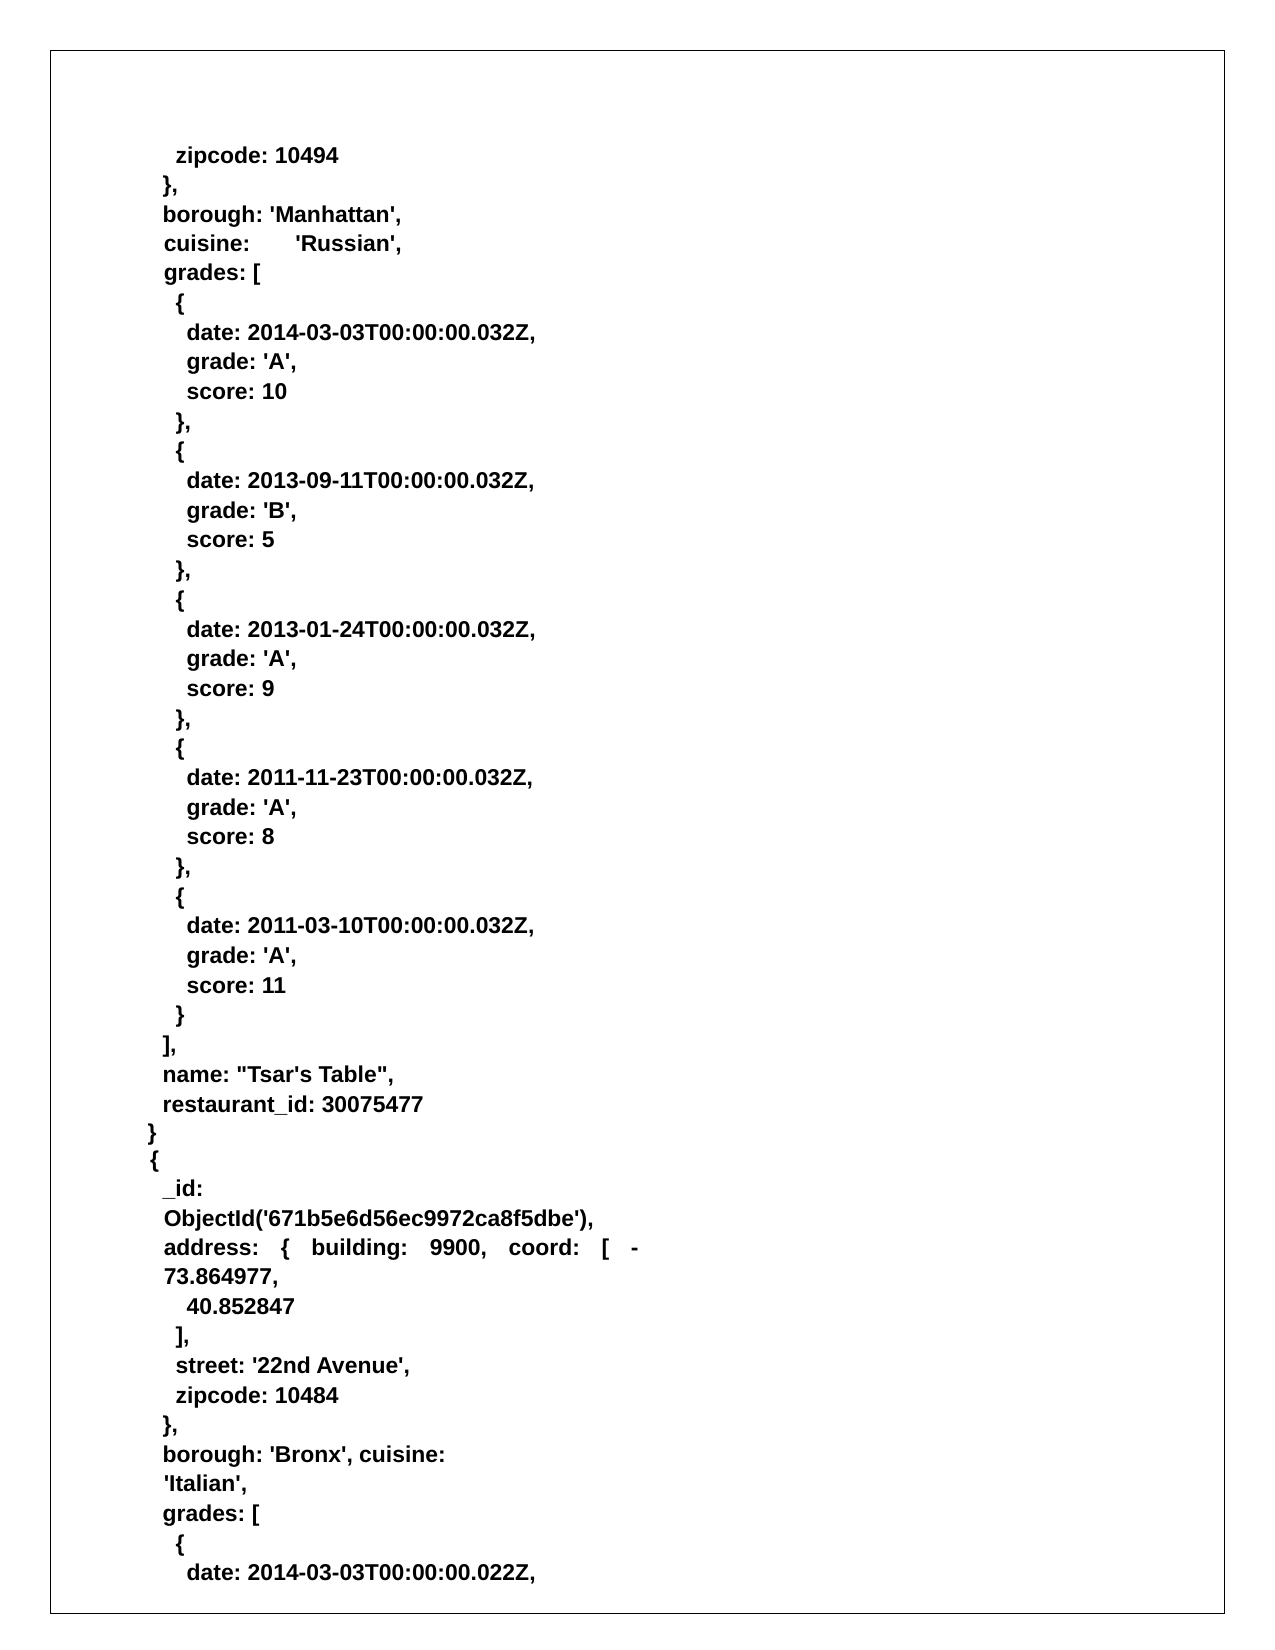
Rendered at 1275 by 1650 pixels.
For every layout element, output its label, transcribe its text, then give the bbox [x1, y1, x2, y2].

text { [175, 289, 543, 315]
text { [175, 883, 543, 909]
text zipcode: 10494 [175, 142, 543, 168]
text _id: ObjectId('671b5e6d56ec9972ca8f5dbe'), address: { building: 9900, coord: [ -73.864977, [162, 1175, 638, 1289]
text zipcode: 10484 [175, 1382, 543, 1408]
text grade: 'A', [186, 348, 543, 375]
text }, [175, 704, 543, 731]
text date: 2011-11-23T00:00:00.032Z, [186, 764, 543, 790]
text grade: 'A', [186, 942, 543, 968]
text score: 9 [186, 675, 543, 701]
text } [136, 1120, 161, 1146]
text date: 2014-03-03T00:00:00.032Z, [186, 319, 543, 345]
text { [175, 586, 543, 612]
text borough: 'Manhattan', cuisine: 'Russian', grades: [ [162, 201, 401, 286]
text restaurant_id: 30075477 [162, 1091, 543, 1117]
text { [175, 1529, 543, 1556]
text ], [175, 1322, 543, 1349]
text date: 2011-03-10T00:00:00.032Z, [186, 912, 543, 939]
text { [175, 437, 543, 464]
text }, [175, 556, 543, 582]
text name: "Tsar's Table", [162, 1061, 543, 1087]
text }, [175, 853, 543, 879]
text grade: 'A', [186, 794, 543, 820]
text grade: 'A', [186, 645, 543, 672]
text date: 2013-09-11T00:00:00.032Z, [186, 467, 543, 493]
text date: 2014-03-03T00:00:00.022Z, [186, 1559, 543, 1586]
text date: 2013-01-24T00:00:00.032Z, [186, 616, 543, 642]
text }, [175, 408, 543, 434]
text street: '22nd Avenue', [175, 1352, 543, 1378]
text }, [162, 171, 543, 198]
text grade: 'B', [186, 497, 543, 523]
text { [175, 734, 543, 761]
text 40.852847 [186, 1293, 543, 1319]
text borough: 'Bronx', cuisine: 'Italian', [162, 1441, 446, 1497]
text } [175, 1001, 543, 1028]
text { [150, 1146, 543, 1172]
text score: 5 [186, 526, 543, 553]
text score: 10 [186, 378, 543, 404]
text score: 11 [186, 972, 543, 998]
text ], [162, 1031, 543, 1057]
text }, [162, 1411, 543, 1438]
text grades: [ [162, 1500, 543, 1526]
text score: 8 [186, 823, 543, 850]
